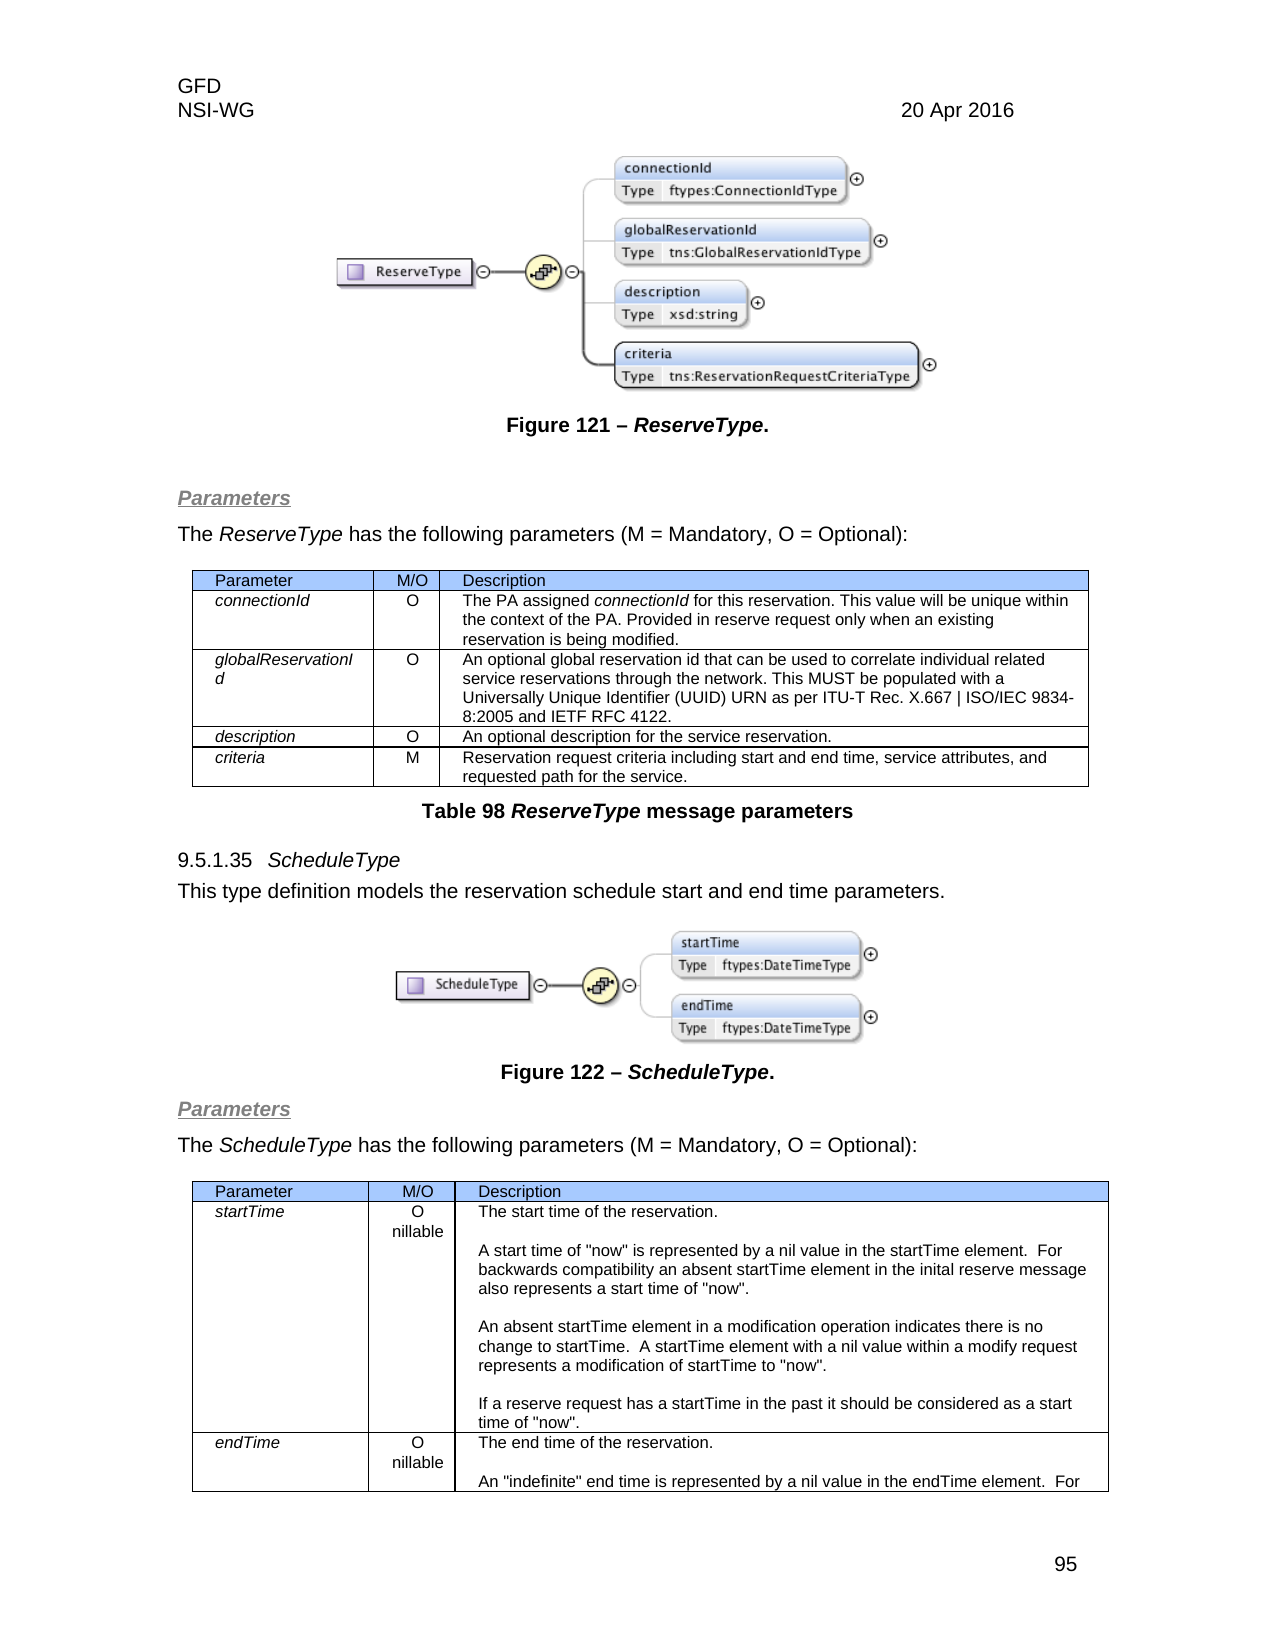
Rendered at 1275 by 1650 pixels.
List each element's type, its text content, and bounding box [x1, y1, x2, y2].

text The ScheduleType has the following parameters (M = Mandatory, O = Optional): [177, 1133, 1098, 1157]
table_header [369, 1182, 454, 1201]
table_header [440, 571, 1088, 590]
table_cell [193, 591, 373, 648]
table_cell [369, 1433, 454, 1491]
text Table 98 ReserveType message parameters [177, 799, 1098, 823]
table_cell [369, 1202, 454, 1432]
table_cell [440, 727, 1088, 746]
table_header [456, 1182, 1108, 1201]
subtitle ScheduleType [177, 848, 1098, 872]
text Parameters [177, 1097, 1098, 1121]
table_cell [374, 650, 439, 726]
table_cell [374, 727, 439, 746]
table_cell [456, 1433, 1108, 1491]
text This type definition models the reservation schedule start and end time parameters. [177, 878, 1098, 902]
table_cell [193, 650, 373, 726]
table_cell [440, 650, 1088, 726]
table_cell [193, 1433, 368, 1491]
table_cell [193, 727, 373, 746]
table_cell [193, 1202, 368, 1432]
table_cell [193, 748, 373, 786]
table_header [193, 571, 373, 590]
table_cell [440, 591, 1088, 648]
picture [336, 156, 939, 394]
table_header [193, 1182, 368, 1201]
text Parameters [177, 485, 1098, 509]
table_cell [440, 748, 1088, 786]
picture [391, 926, 884, 1048]
text The ReserveType has the following parameters (M = Mandatory, O = Optional): [177, 522, 1098, 546]
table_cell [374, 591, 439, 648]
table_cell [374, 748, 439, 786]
text Figure 121 – ReserveType. [177, 412, 1098, 436]
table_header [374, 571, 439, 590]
text Figure 122 – ScheduleType. [177, 1060, 1098, 1084]
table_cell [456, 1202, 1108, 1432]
